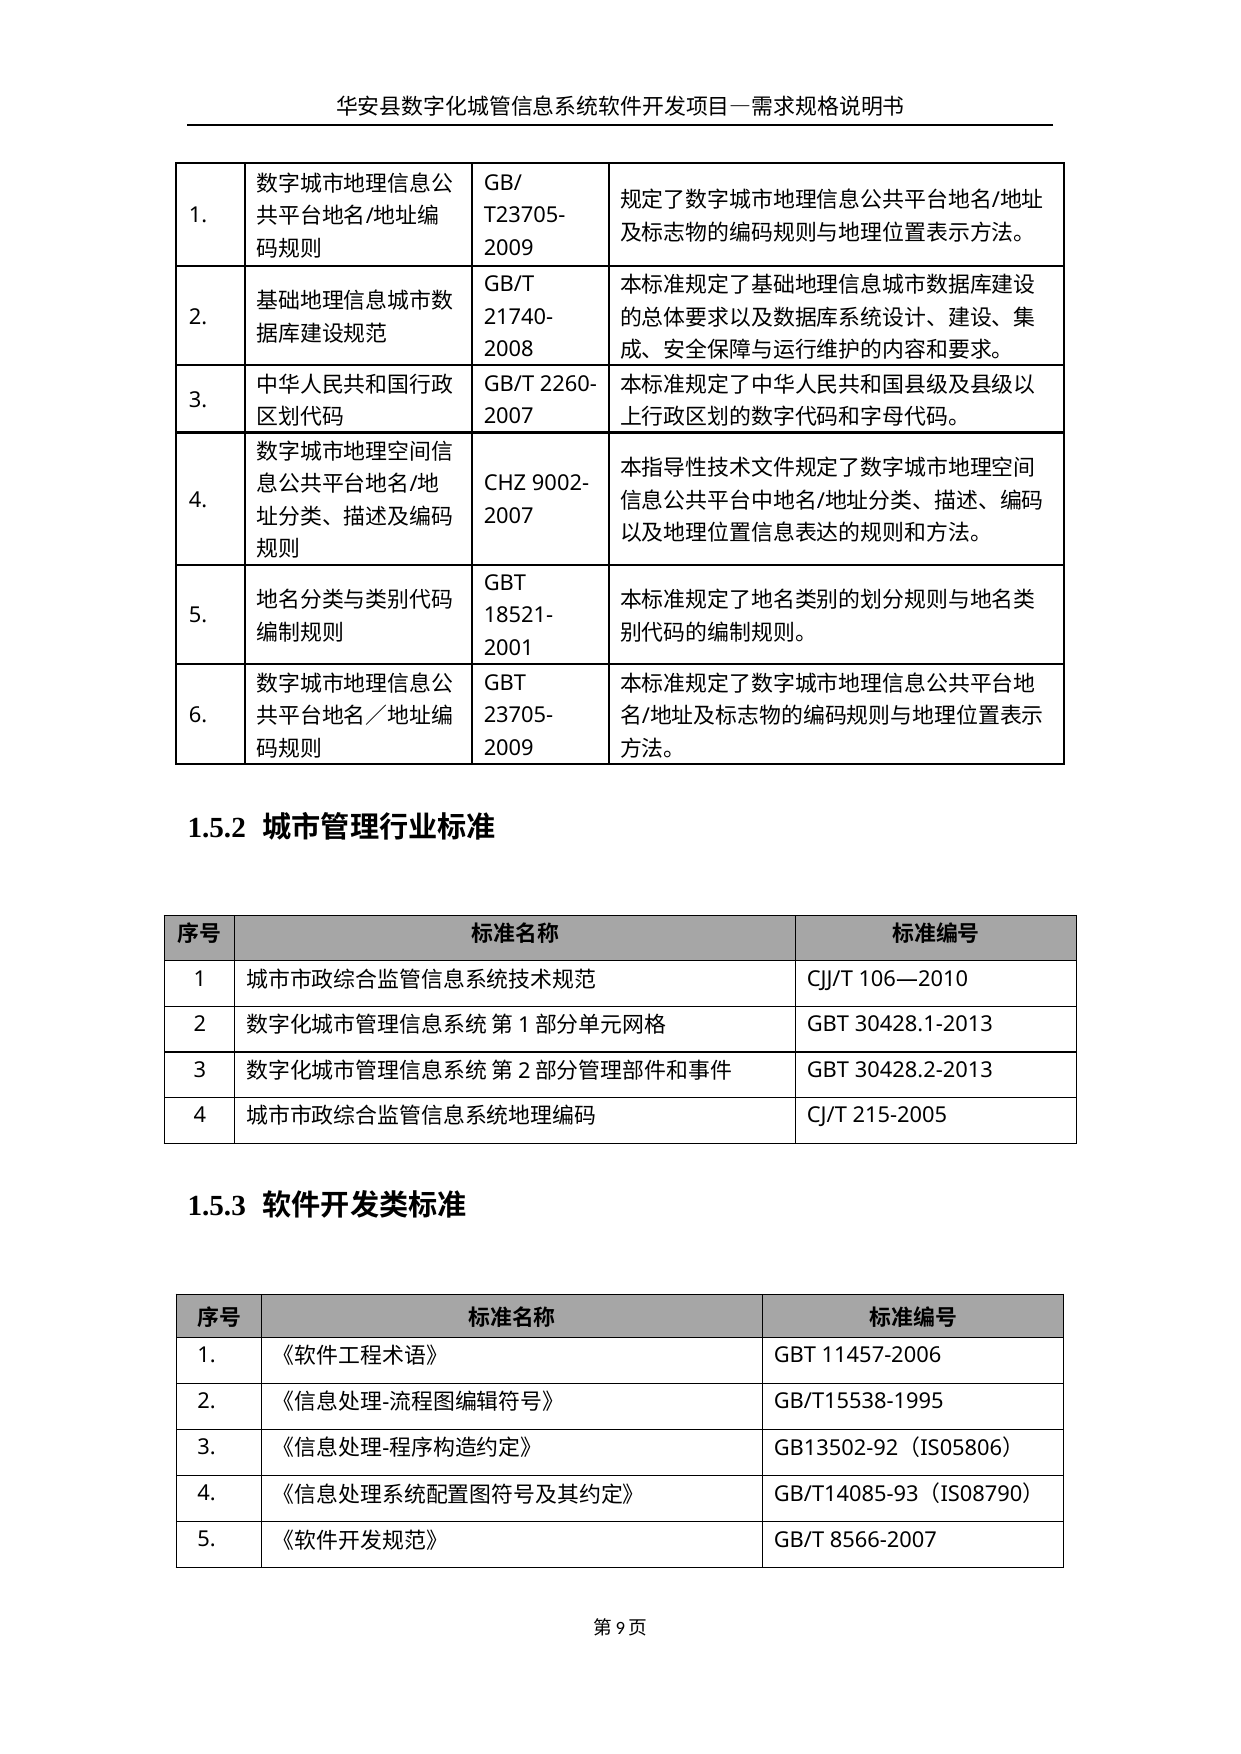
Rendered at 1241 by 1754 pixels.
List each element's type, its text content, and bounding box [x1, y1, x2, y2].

table_cell 《信息处理系统配置图符号及其约定》 [262, 1476, 762, 1521]
table_cell 本标准规定了中华人民共和国县级及县级以上行政区划的数字代码和字母代码。 [610, 366, 1063, 431]
table_cell 数字化城市管理信息系统 第1部分单元网格 [235, 1007, 795, 1051]
table_cell 《软件开发规范》 [262, 1522, 762, 1567]
table_cell CHZ 9002-2007 [473, 434, 608, 563]
table_cell GBT 23705-2009 [473, 665, 608, 763]
table_cell 4 [165, 1098, 234, 1142]
table_header 标准编号 [796, 916, 1076, 960]
table_cell [177, 1430, 261, 1475]
table_cell 中华人民共和国行政区划代码 [246, 366, 471, 431]
table_cell [177, 434, 244, 563]
table_cell [177, 1338, 261, 1383]
table_cell GB/T15538-1995 [763, 1384, 1063, 1429]
table_cell 《信息处理-流程图编辑符号》 [262, 1384, 762, 1429]
table_cell 本标准规定了数字城市地理信息公共平台地名/地址及标志物的编码规则与地理位置表示方法。 [610, 665, 1063, 763]
table_cell 2 [165, 1007, 234, 1051]
table_cell 本指导性技术文件规定了数字城市地理空间信息公共平台中地名/地址分类、描述、编码以及地理位置信息表达的规则和方法。 [610, 434, 1063, 563]
table_cell 本标准规定了地名类别的划分规则与地名类别代码的编制规则。 [610, 566, 1063, 663]
table_cell 本标准规定了基础地理信息城市数据库建设的总体要求以及数据库系统设计、建设、集成、安全保障与运行维护的内容和要求。 [610, 267, 1063, 364]
subtitle 软件开发类标准 [187, 1171, 1053, 1236]
table_cell GBT 11457-2006 [763, 1338, 1063, 1383]
table_cell GBT 30428.1-2013 [796, 1007, 1076, 1051]
table_cell GB/T 8566-2007 [763, 1522, 1063, 1567]
table_cell [177, 1384, 261, 1429]
table_cell CJJ/T 106—2010 [796, 961, 1076, 1006]
table_cell 数字化城市管理信息系统 第2部分管理部件和事件 [235, 1053, 795, 1097]
table_header 标准名称 [235, 916, 795, 960]
table_cell [177, 566, 244, 663]
table_cell GBT 30428.2-2013 [796, 1053, 1076, 1097]
subtitle 城市管理行业标准 [187, 792, 1053, 857]
table_cell GB/T 21740-2008 [473, 267, 608, 364]
table_cell 城市市政综合监管信息系统技术规范 [235, 961, 795, 1006]
table_cell 地名分类与类别代码编制规则 [246, 566, 471, 663]
table_cell GB/T23705-2009 [473, 164, 608, 265]
table_cell 基础地理信息城市数据库建设规范 [246, 267, 471, 364]
table_cell 《信息处理-程序构造约定》 [262, 1430, 762, 1475]
table_cell [177, 267, 244, 364]
table_cell GB/T 2260-2007 [473, 366, 608, 431]
table_cell [177, 1522, 261, 1567]
table_cell [177, 164, 244, 265]
table_header 标准编号 [763, 1295, 1063, 1337]
table_header 序号 [165, 916, 234, 960]
table_cell [177, 1476, 261, 1521]
table_cell [177, 665, 244, 763]
table_cell 3 [165, 1053, 234, 1097]
table_cell GBT 18521-2001 [473, 566, 608, 663]
table_cell [177, 366, 244, 431]
table_cell 数字城市地理信息公共平台地名/地址编码规则 [246, 164, 471, 265]
table_header 标准名称 [262, 1295, 762, 1337]
table_cell 规定了数字城市地理信息公共平台地名/地址及标志物的编码规则与地理位置表示方法。 [610, 164, 1063, 265]
table_cell GB/T14085-93（IS08790） [763, 1476, 1063, 1521]
table_cell GB13502-92（IS05806） [763, 1430, 1063, 1475]
table_cell 城市市政综合监管信息系统地理编码 [235, 1098, 795, 1142]
table_cell 《软件工程术语》 [262, 1338, 762, 1383]
table_cell 1 [165, 961, 234, 1006]
table_cell 数字城市地理空间信息公共平台地名/地址分类、描述及编码规则 [246, 434, 471, 563]
table_header 序号 [177, 1295, 261, 1337]
table_cell CJ/T 215-2005 [796, 1098, 1076, 1142]
table_cell 数字城市地理信息公共平台地名∕地址编码规则 [246, 665, 471, 763]
